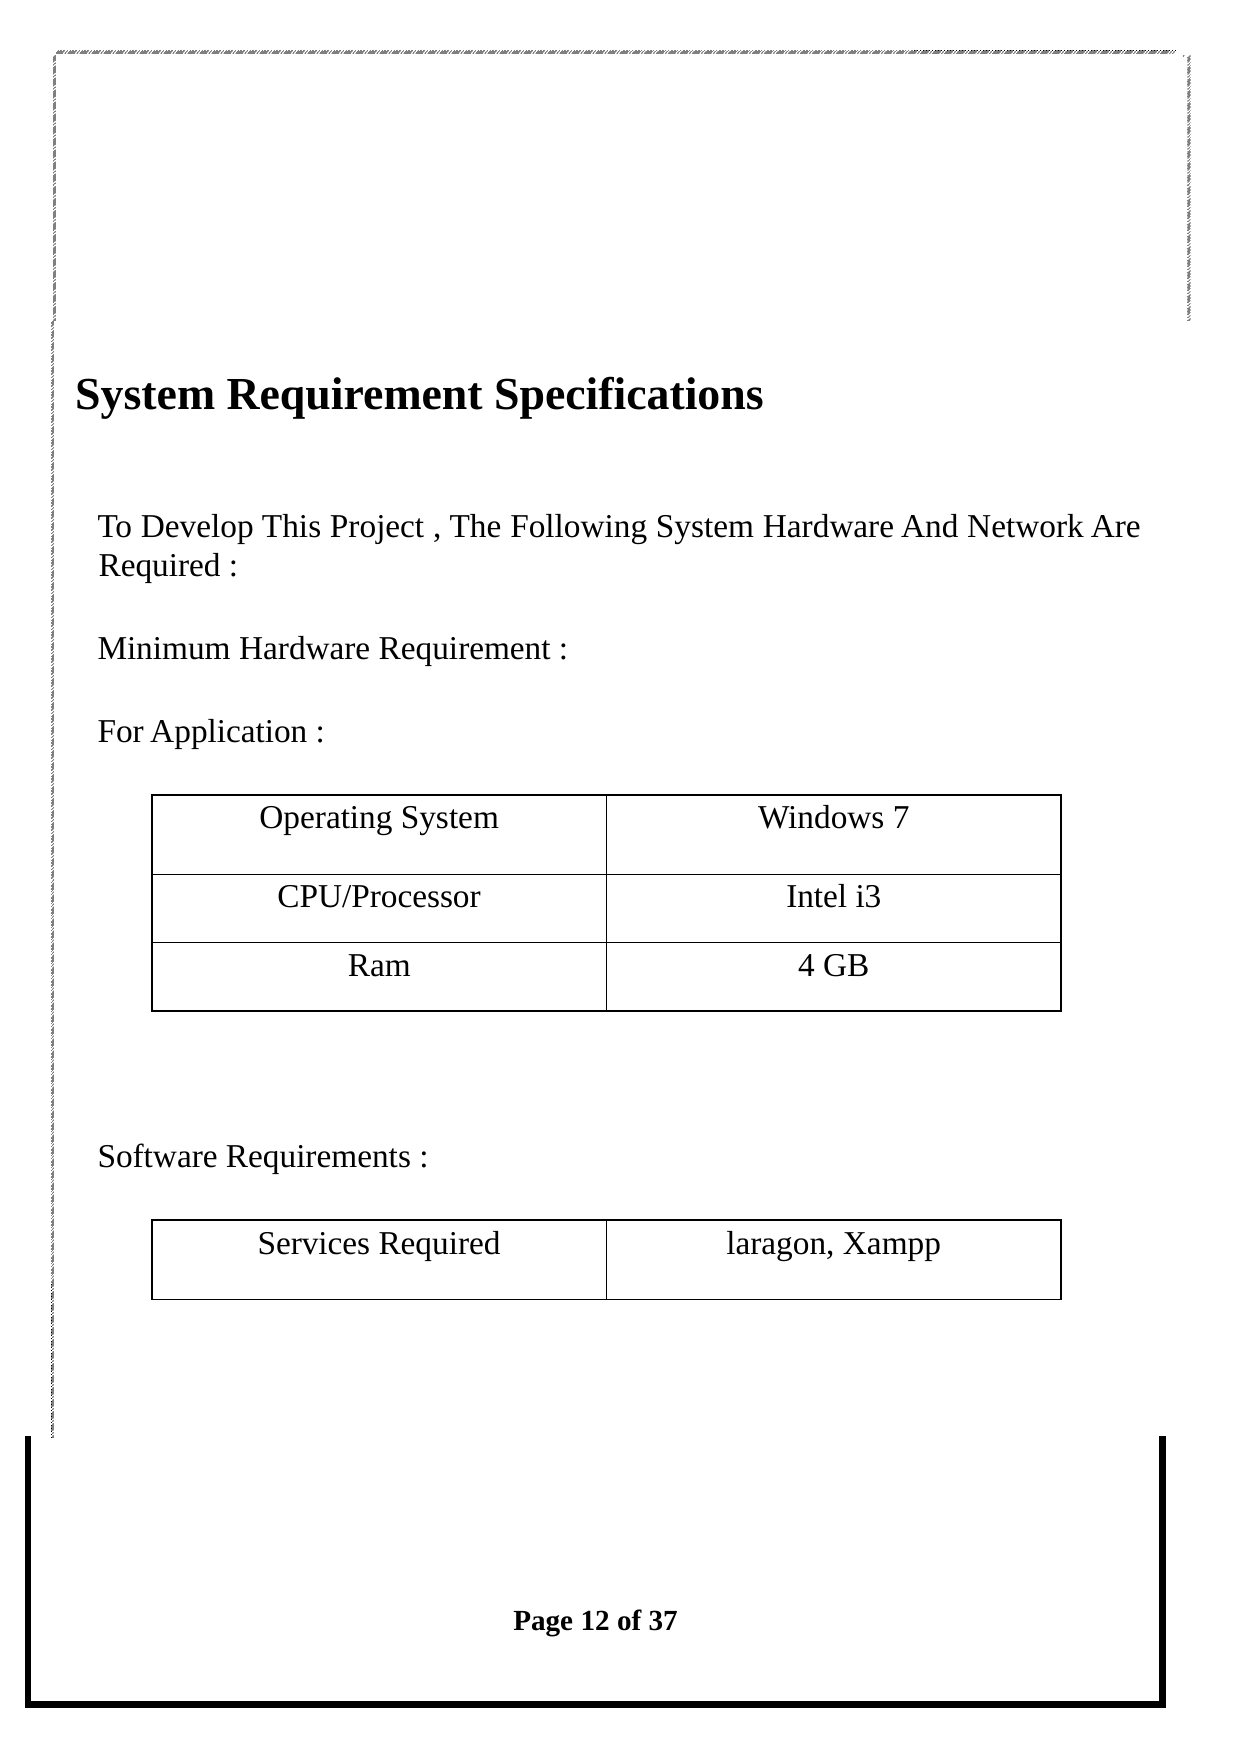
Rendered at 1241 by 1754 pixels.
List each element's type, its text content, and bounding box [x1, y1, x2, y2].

table_header Operating System [153, 796, 606, 874]
text Minimum Hardware Requirement : [97, 628, 1142, 667]
table_header laragon, Xampp [607, 1221, 1060, 1299]
text Software Requirements : [97, 1136, 1142, 1175]
text For Application : [97, 711, 1142, 749]
text To Develop This Project , The Following System Hardware And Network Are Required : [97, 506, 1142, 584]
table_cell CPU/Processor [153, 875, 606, 942]
subtitle System Requirement Specifications [75, 367, 1142, 419]
table_header Windows 7 [607, 796, 1060, 874]
table_cell 4 GB [607, 943, 1060, 1010]
table_header Services Required [153, 1221, 606, 1299]
picture [50, 49, 1191, 1438]
table_cell Intel i3 [607, 875, 1060, 942]
table_cell Ram [153, 943, 606, 1010]
